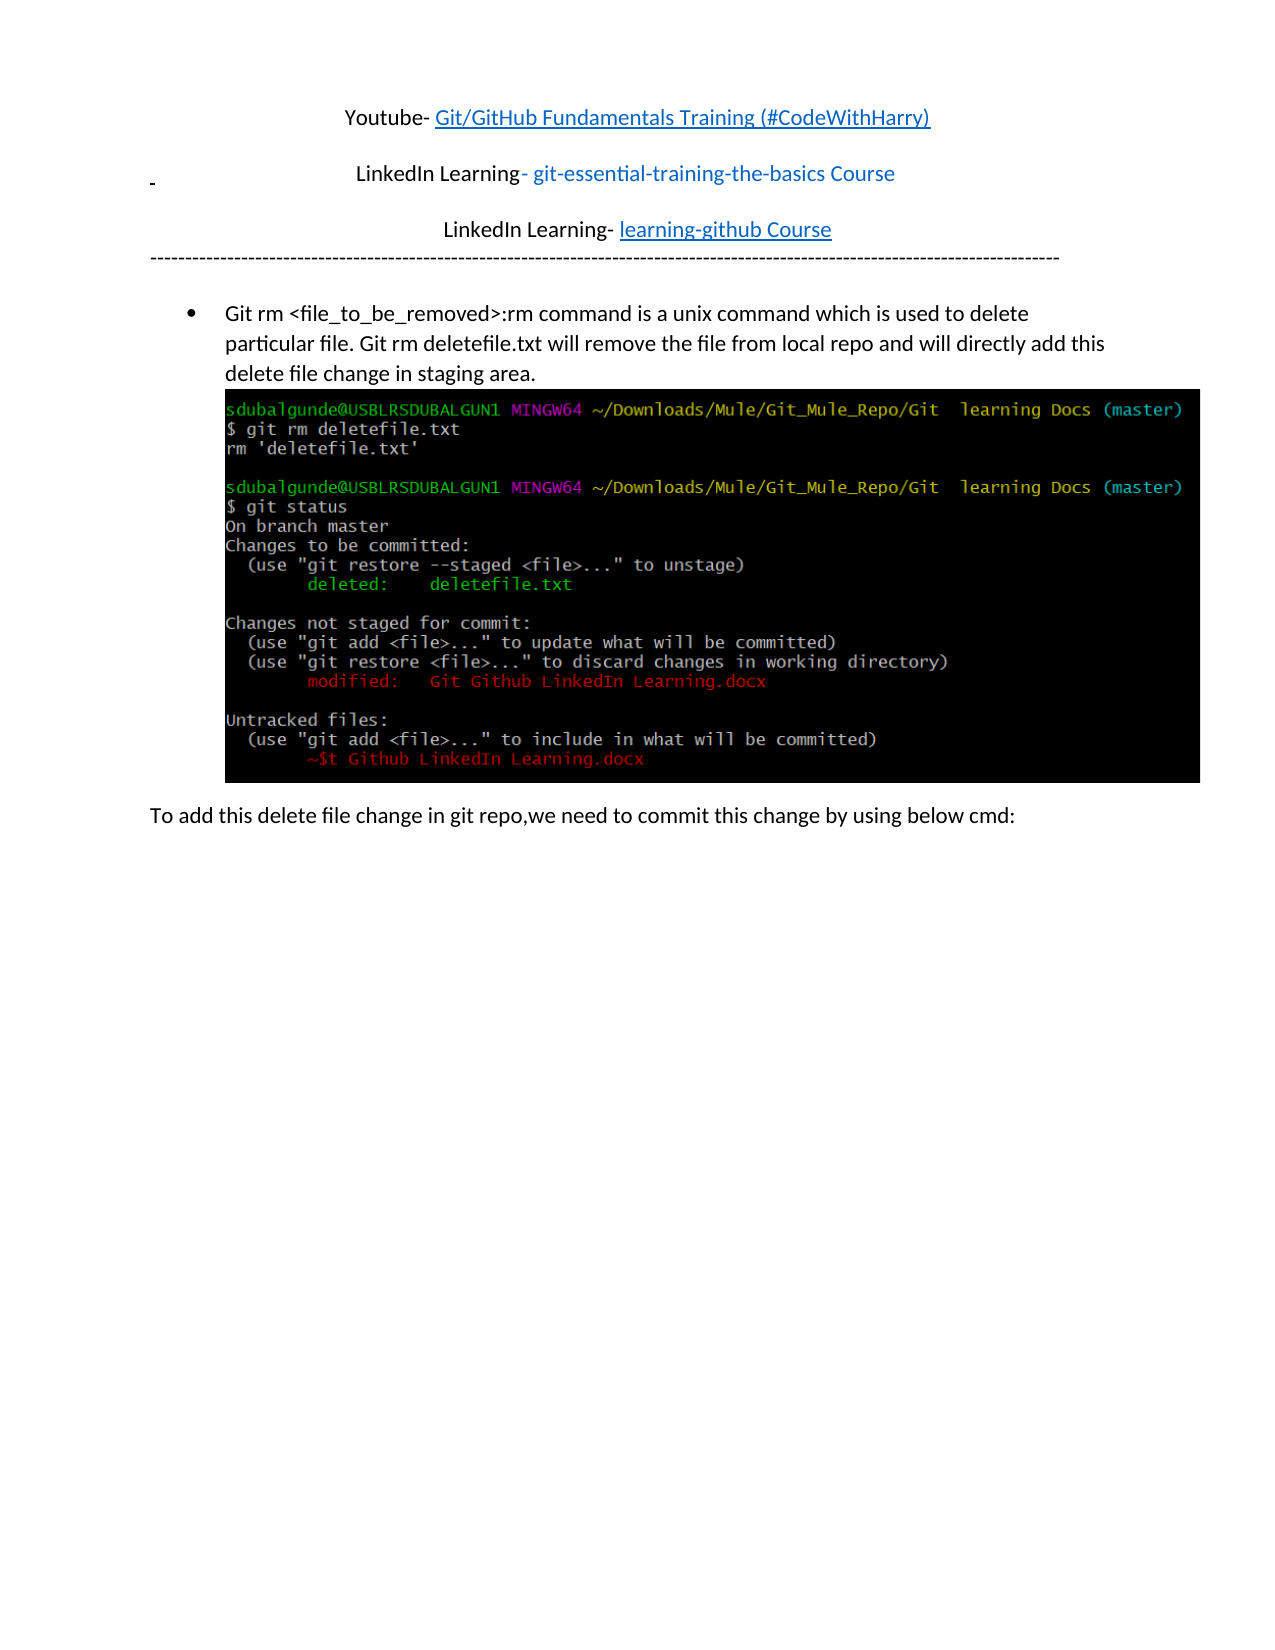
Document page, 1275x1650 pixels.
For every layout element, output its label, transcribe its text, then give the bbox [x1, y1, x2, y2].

picture [225, 389, 1200, 783]
text To add this delete file change in git repo,we need to commit this change by using below cmd: [150, 801, 1125, 829]
